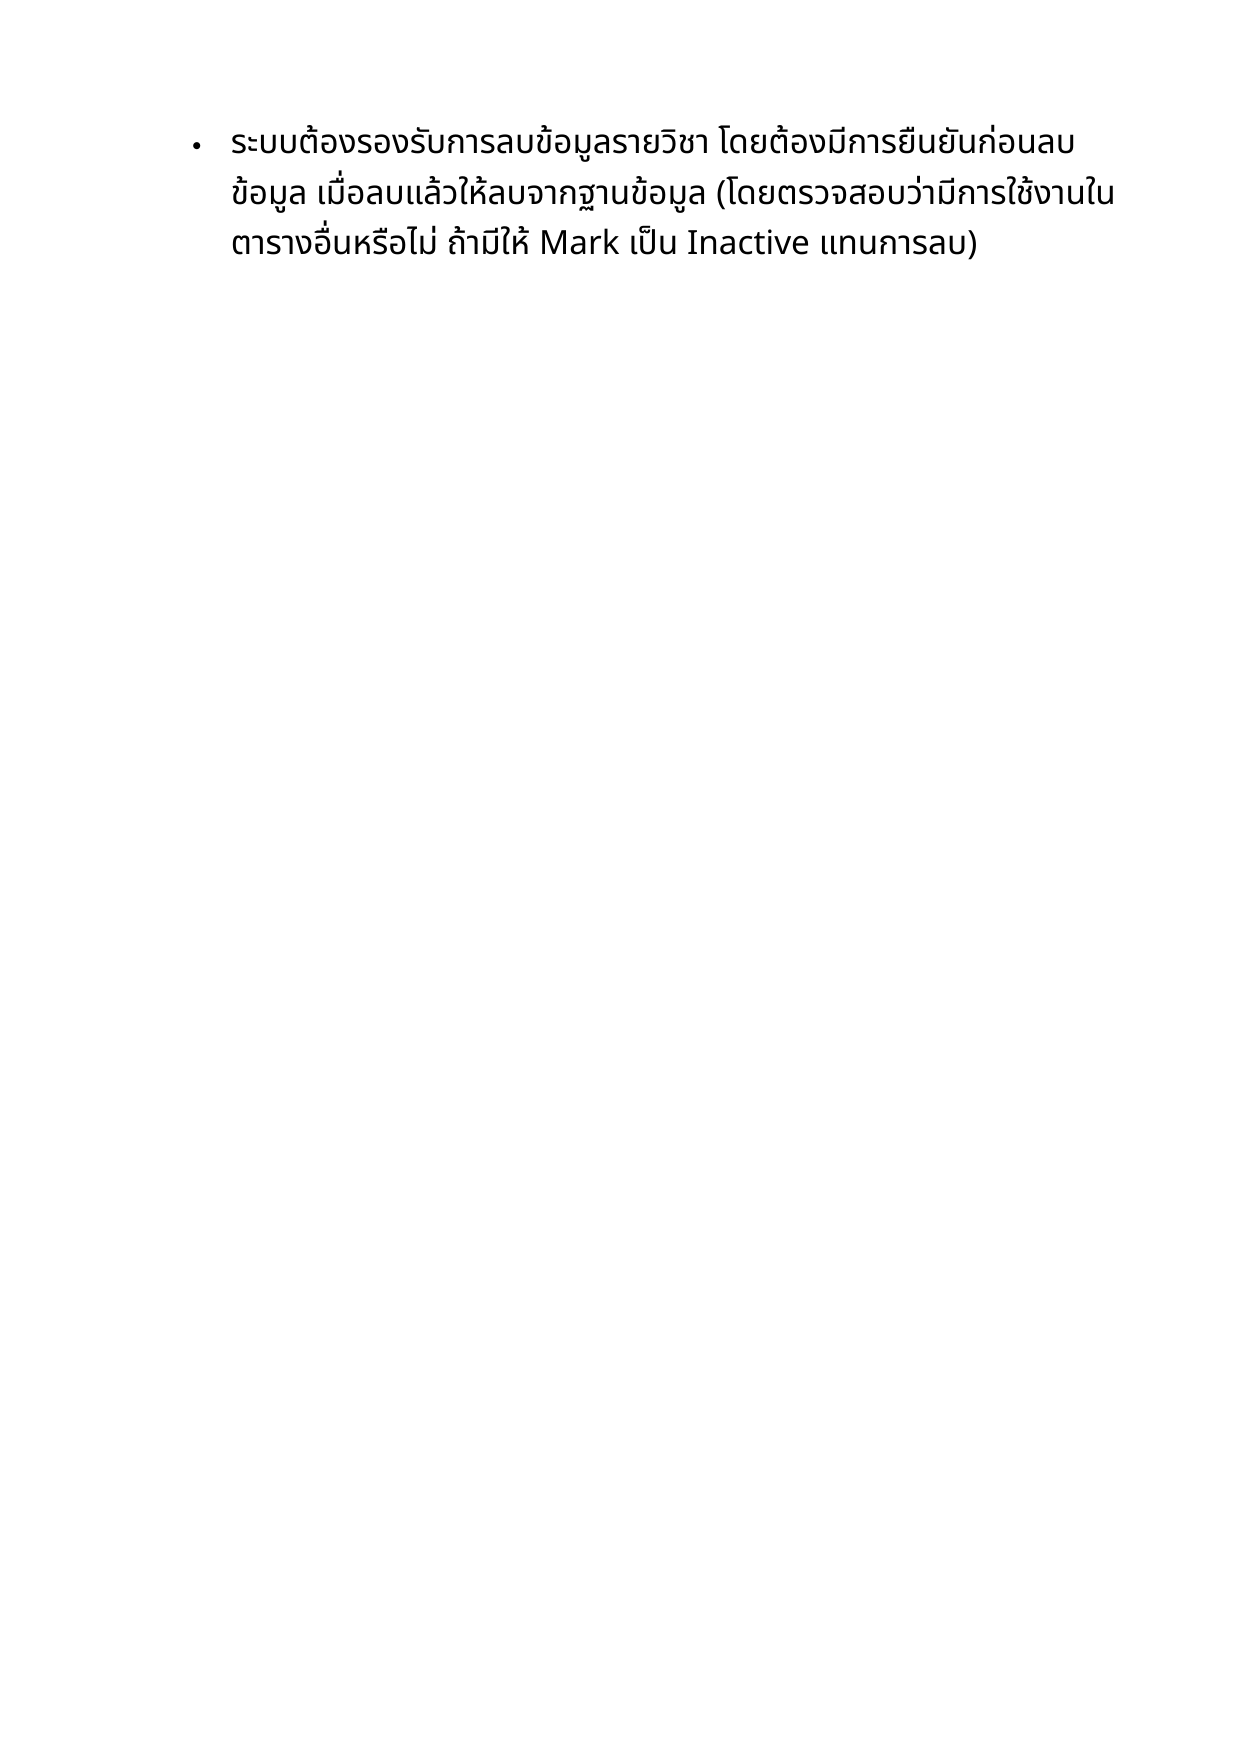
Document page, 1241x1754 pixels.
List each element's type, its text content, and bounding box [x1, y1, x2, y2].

list ระบบต้องรองรับการลบข้อมูลรายวิชา โดยต้องมีการยืนยันก่อนลบข้อมูล เมื่อลบแล้วให้ลบจากฐานข้อมูล (โดยตรวจสอบว่ามีการใช้งานในตารางอื่นหรือไม่ ถ้ามีให้ Mark เป็น Inactive แทนการลบ) [193, 118, 1122, 270]
